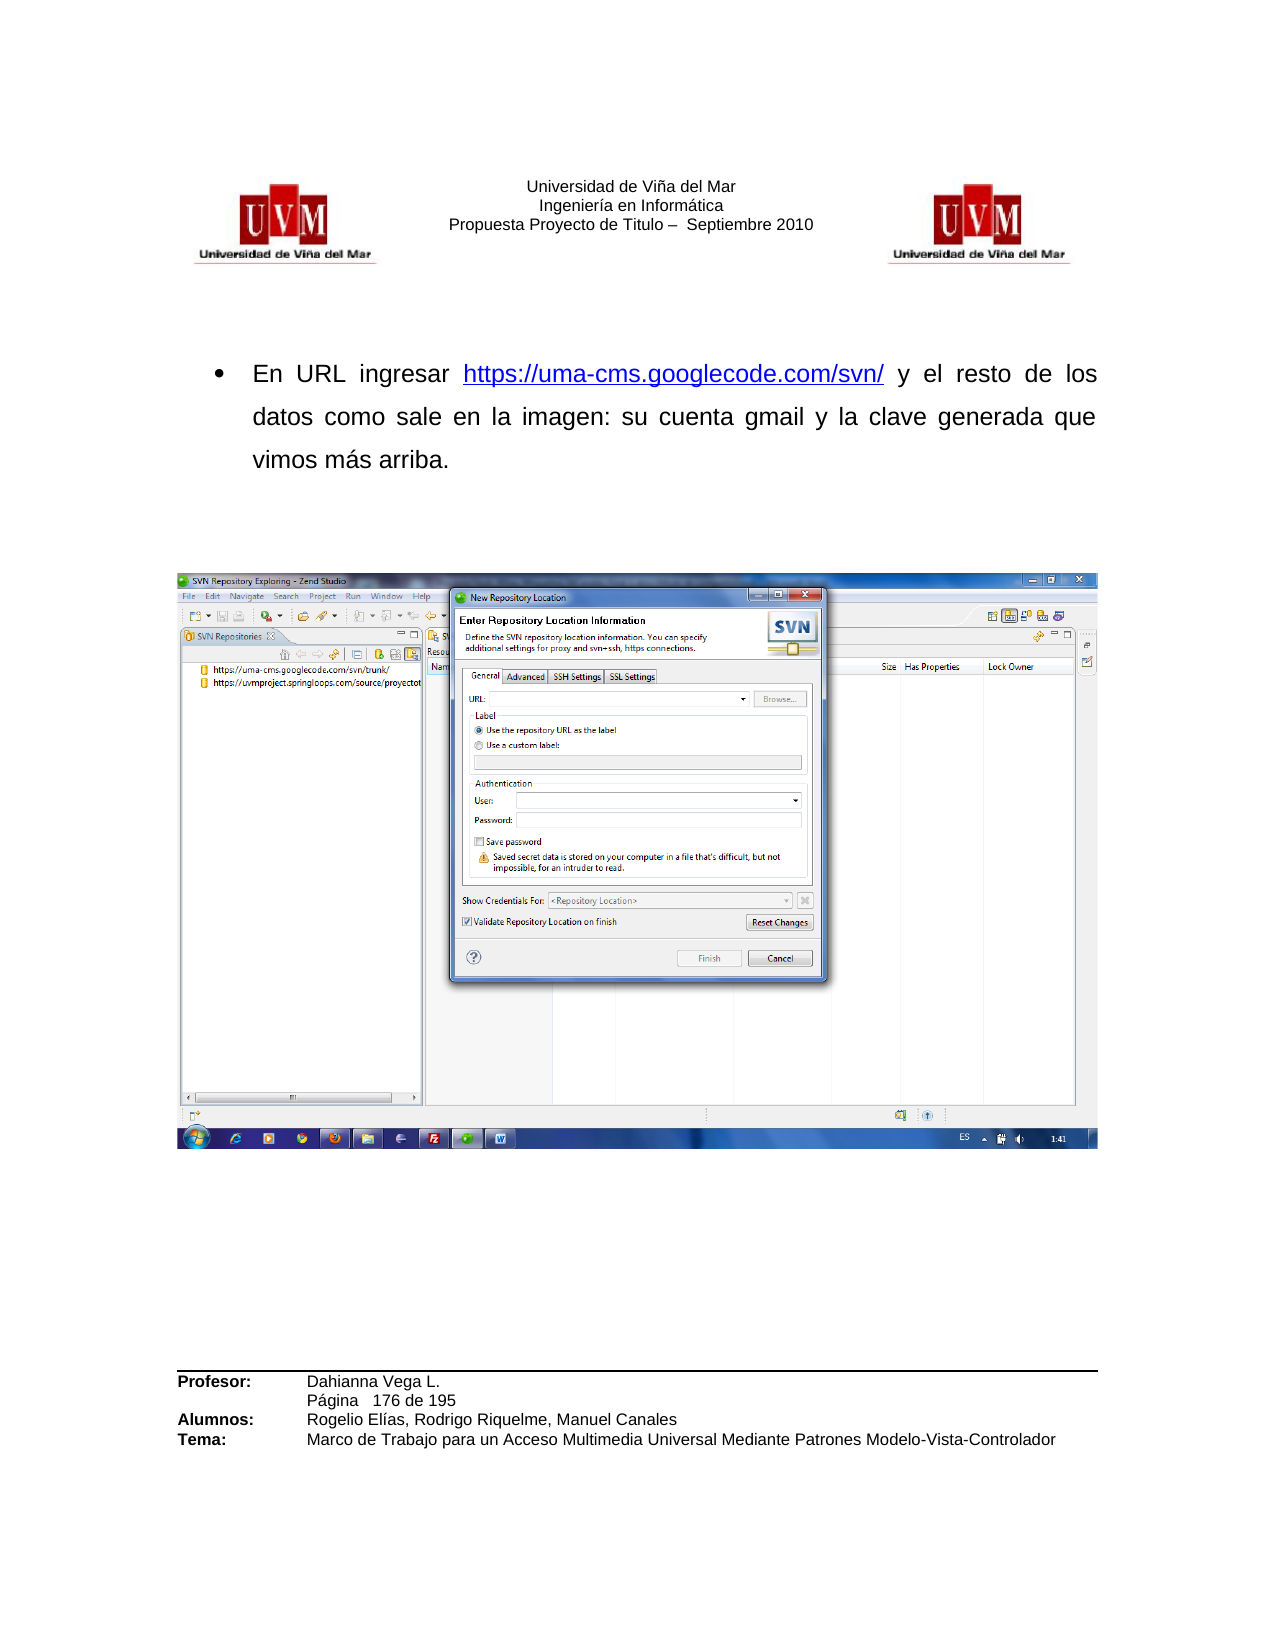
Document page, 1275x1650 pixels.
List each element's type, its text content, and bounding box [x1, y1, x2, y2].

picture [871, 176, 1084, 267]
list En URL ingresar https://uma-cms.googlecode.com/svn/ y el resto de los datos como sale en la imagen: su cuenta gmail y la clave generada que vimos más arriba. [215, 359, 1098, 474]
picture [177, 573, 1098, 1149]
picture [177, 176, 390, 267]
